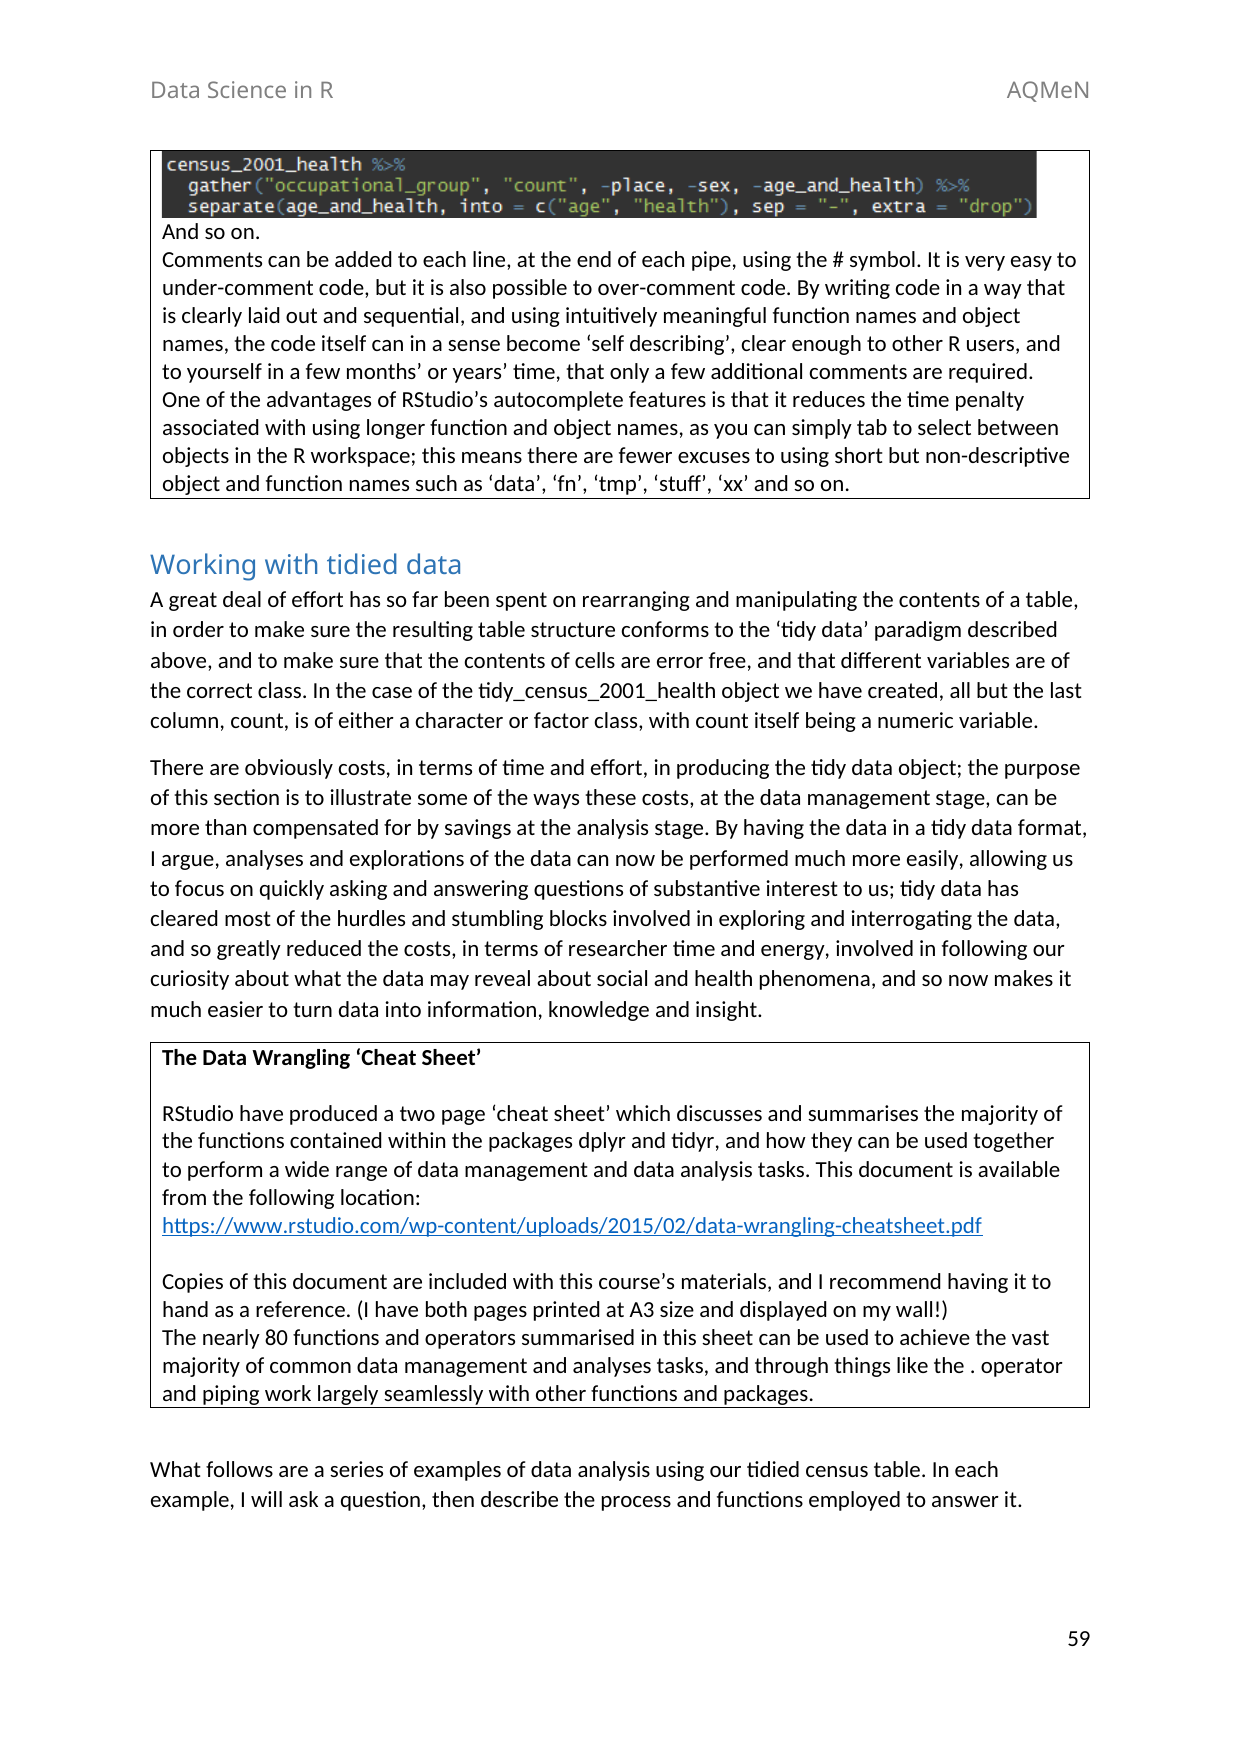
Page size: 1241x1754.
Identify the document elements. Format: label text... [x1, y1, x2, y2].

text There are obviously costs, in terms of time and effort, in producing the tidy data object; the purpose of this section is to illustrate some of the ways these costs, at the data management stage, can be more than compensated for by savings at the analysis stage. By having the data in a tidy data format, I argue, analyses and explorations of the data can now be performed much more easily, allowing us to focus on quickly asking and answering questions of substantive interest to us; tidy data has cleared most of the hurdles and stumbling blocks involved in exploring and interrogating the data, and so greatly reduced the costs, in terms of researcher time and energy, involved in following our curiosity about what the data may reveal about social and health phenomena, and so now makes it much easier to turn data into information, knowledge and insight. [150, 753, 1090, 1023]
text A great deal of effort has so far been spent on rearranging and manipulating the contents of a table, in order to make sure the resulting table structure conforms to the ‘tidy data’ paradigm described above, and to make sure that the contents of cells are error free, and that different variables are of the correct class. In the case of the tidy_census_2001_health object we have created, all but the last column, count, is of either a character or factor class, with count itself being a numeric variable. [150, 585, 1090, 734]
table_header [151, 151, 1089, 498]
table_header The Data Wrangling ‘Cheat Sheet’ RStudio have produced a two page ‘cheat sheet’ which discusses and summarises the majority of the functions contained within the packages dplyr and tidyr, and how they can be used together to perform a wide range of data management and data analysis tasks. This document is available from the following location: https://www.rstudio.com/wp-content/uploads/2015/02/data-wrangling-cheatsheet.pdf Copies of this document are included with this course’s materials, and I recommend having it to hand as a reference. (I have both pages printed at A3 size and displayed on my wall!) The nearly 80 functions and operators summarised in this sheet can be used to achieve the vast majority of common data management and analyses tasks, and through things like the . operator and piping work largely seamlessly with other functions and packages. [151, 1043, 1089, 1407]
subtitle Working with tidied data [150, 546, 1090, 582]
picture [161, 151, 1037, 218]
text What follows are a series of examples of data analysis using our tidied census table. In each example, I will ask a question, then describe the process and functions employed to answer it. [150, 1455, 1090, 1513]
